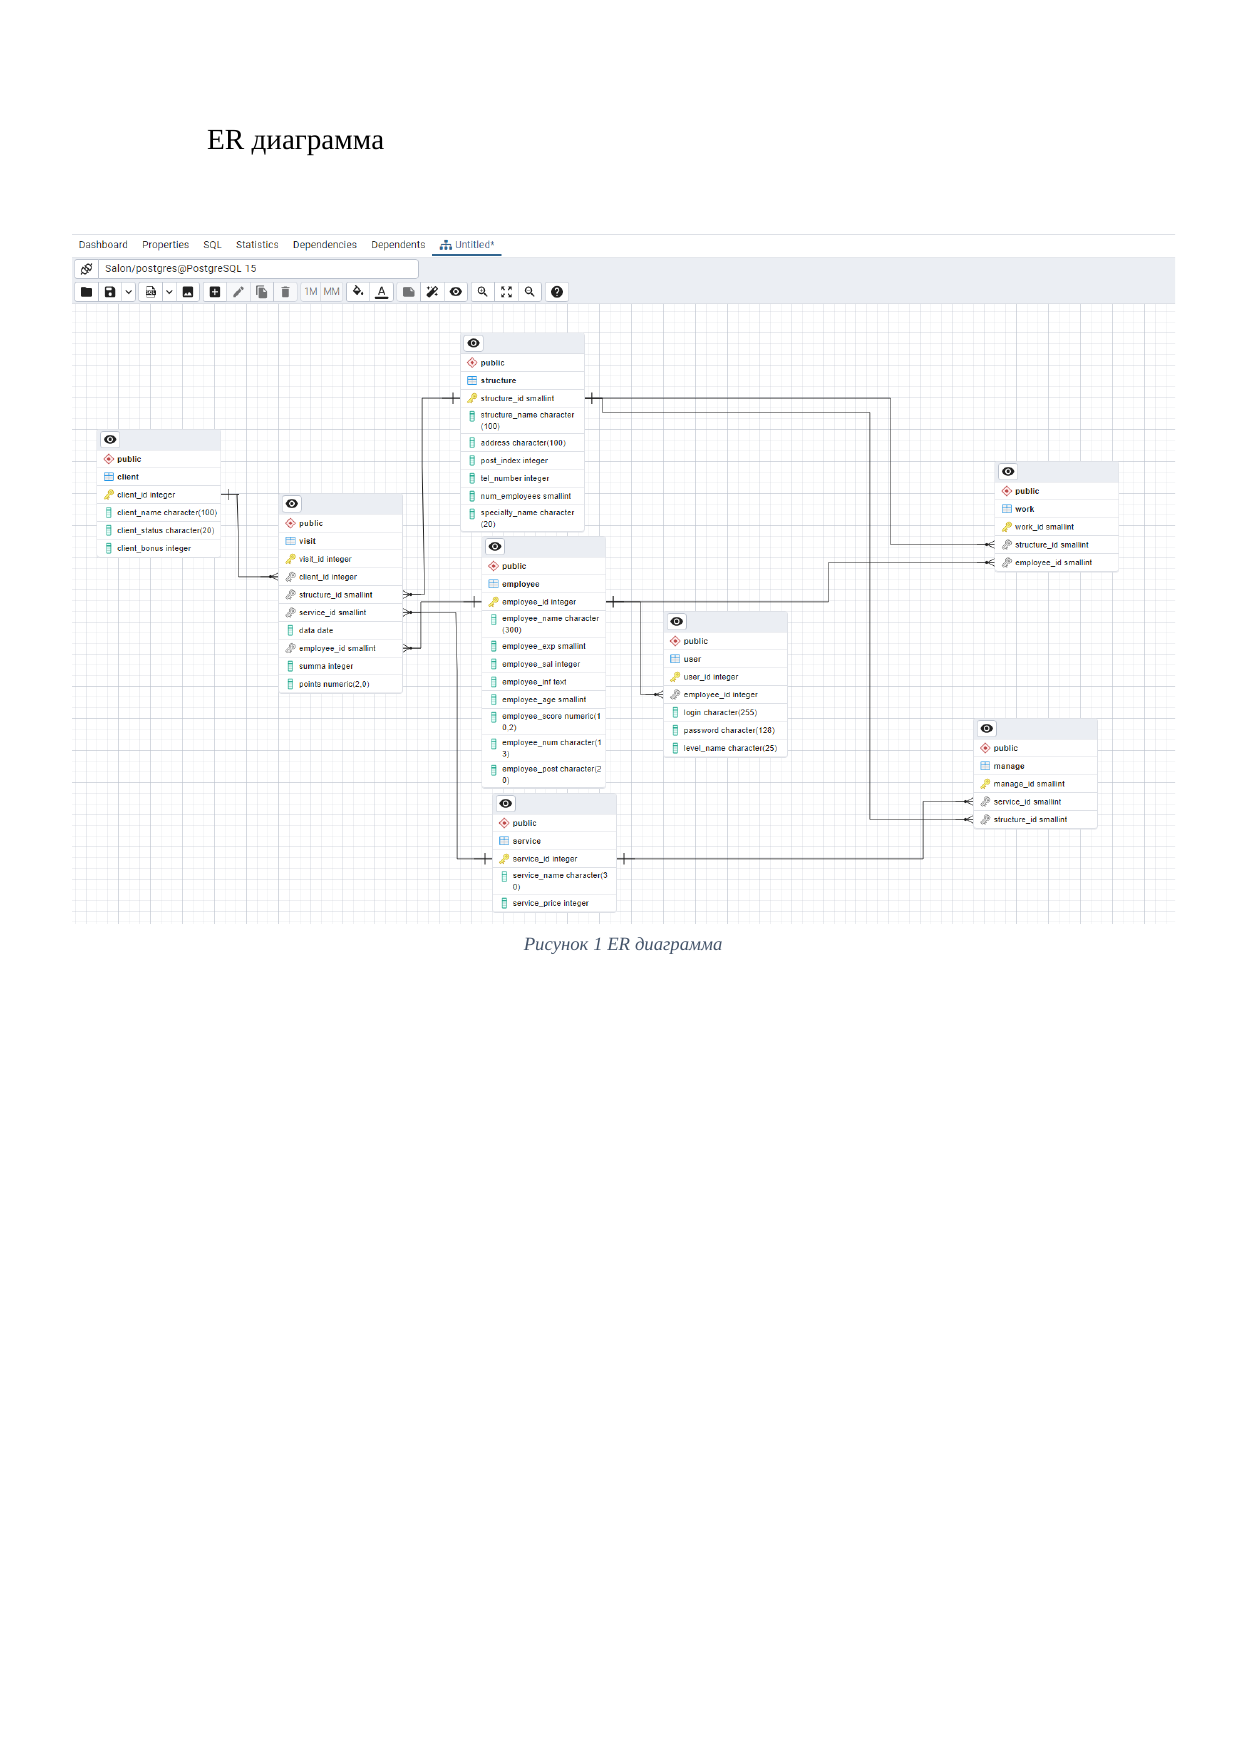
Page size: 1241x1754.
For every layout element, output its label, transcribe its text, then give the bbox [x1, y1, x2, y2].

picture [72, 233, 1176, 924]
subtitle ER диаграмма [207, 122, 1152, 156]
